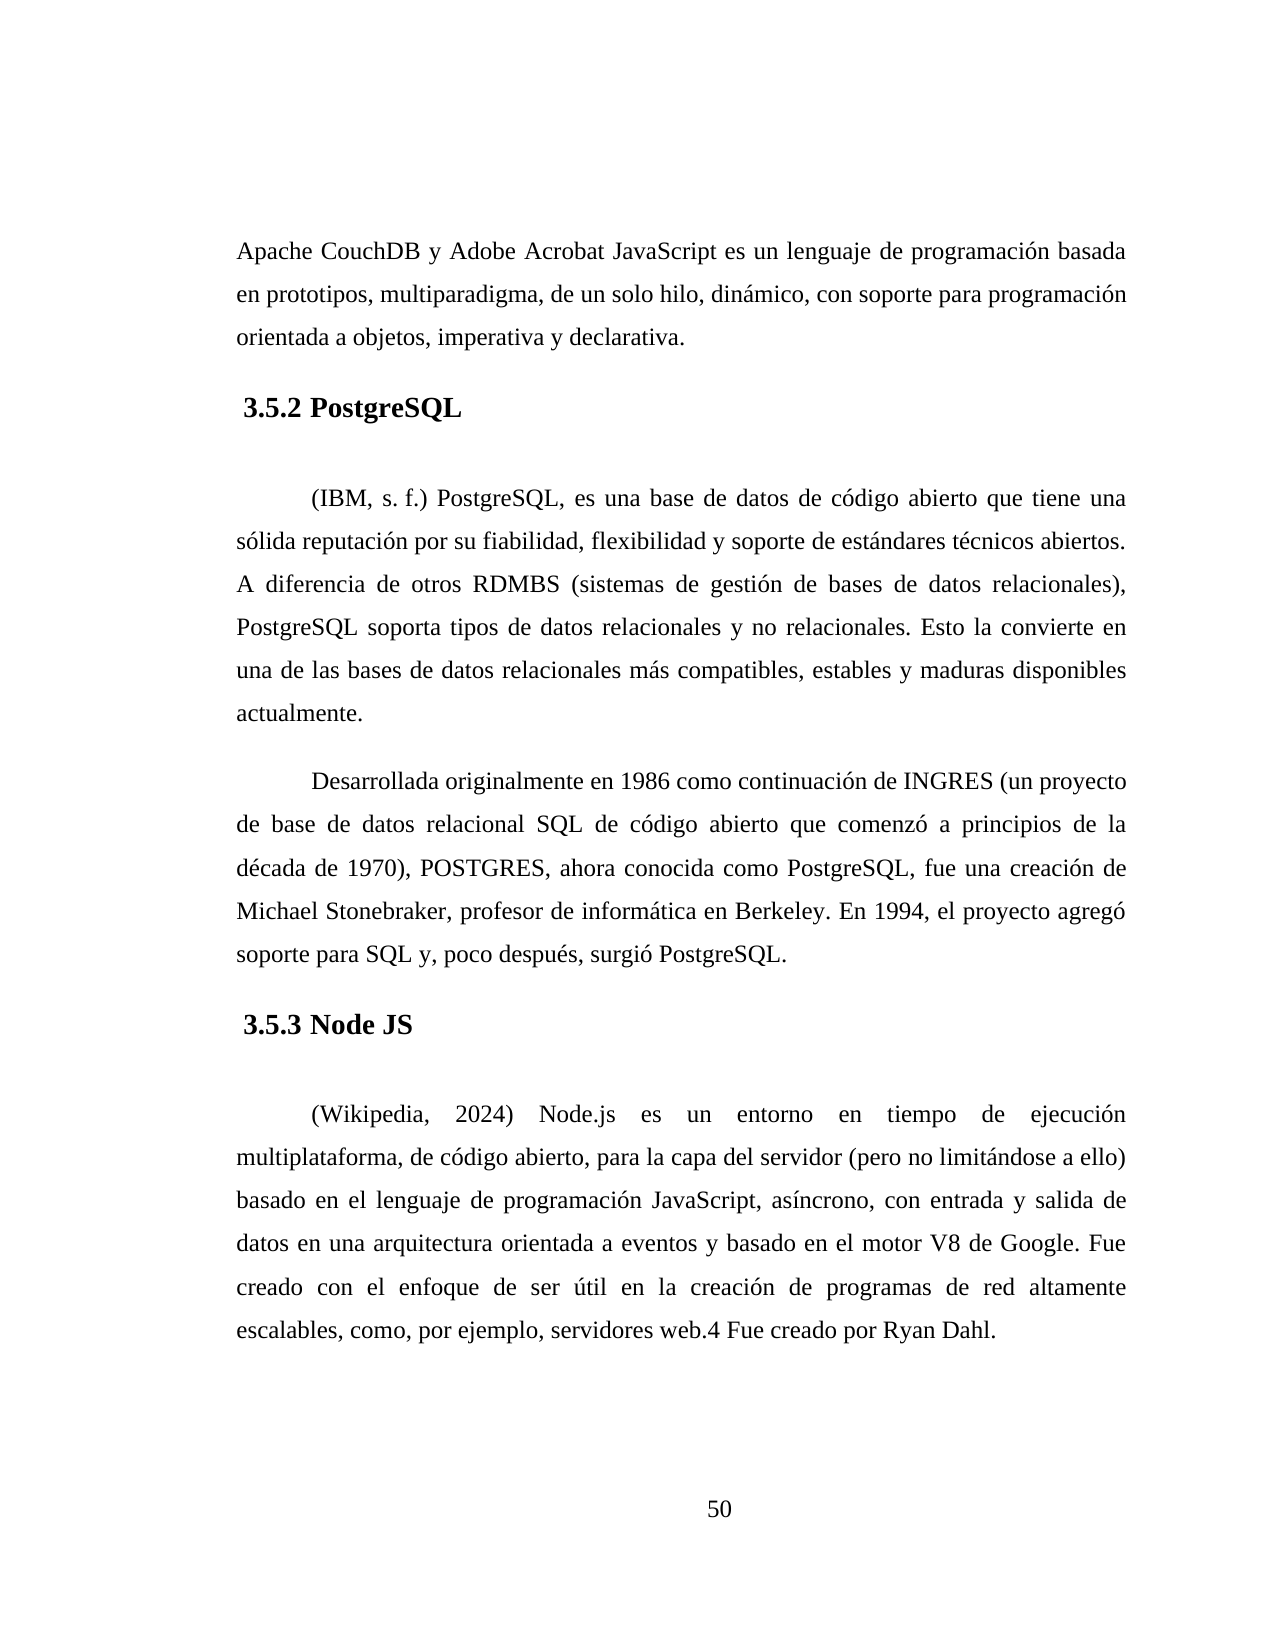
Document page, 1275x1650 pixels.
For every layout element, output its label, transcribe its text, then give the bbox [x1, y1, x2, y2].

text (IBM, s. f.) PostgreSQL, es una base de datos de código abierto que tiene una sólida reputación por su fiabilidad, flexibilidad y soporte de estándares técnicos abiertos. A diferencia de otros RDMBS (sistemas de gestión de bases de datos relacionales), PostgreSQL soporta tipos de datos relacionales y no relacionales. Esto la convierte en una de las bases de datos relacionales más compatibles, estables y maduras disponibles actualmente. [236, 483, 1127, 727]
text Desarrollada originalmente en 1986 como continuación de INGRES (un proyecto de base de datos relacional SQL de código abierto que comenzó a principios de la década de 1970), POSTGRES, ahora conocida como PostgreSQL, fue una creación de Michael Stonebraker, profesor de informática en Berkeley. En 1994, el proyecto agregó soporte para SQL y, poco después, surgió PostgreSQL. [236, 766, 1127, 968]
subtitle Node JS [243, 1007, 1127, 1041]
subtitle PostgreSQL [243, 391, 1127, 424]
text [236, 236, 1127, 351]
text (Wikipedia, 2024) Node.js es un entorno en tiempo de ejecución multiplataforma, de código abierto, para la capa del servidor (pero no limitándose a ello) basado en el lenguaje de programación JavaScript, asíncrono, con entrada y salida de datos en una arquitectura orientada a eventos y basado en el motor V8 de Google. Fue creado con el enfoque de ser útil en la creación de programas de red altamente escalables, como, por ejemplo, servidores web.4​ Fue creado por Ryan Dahl. [236, 1099, 1127, 1343]
